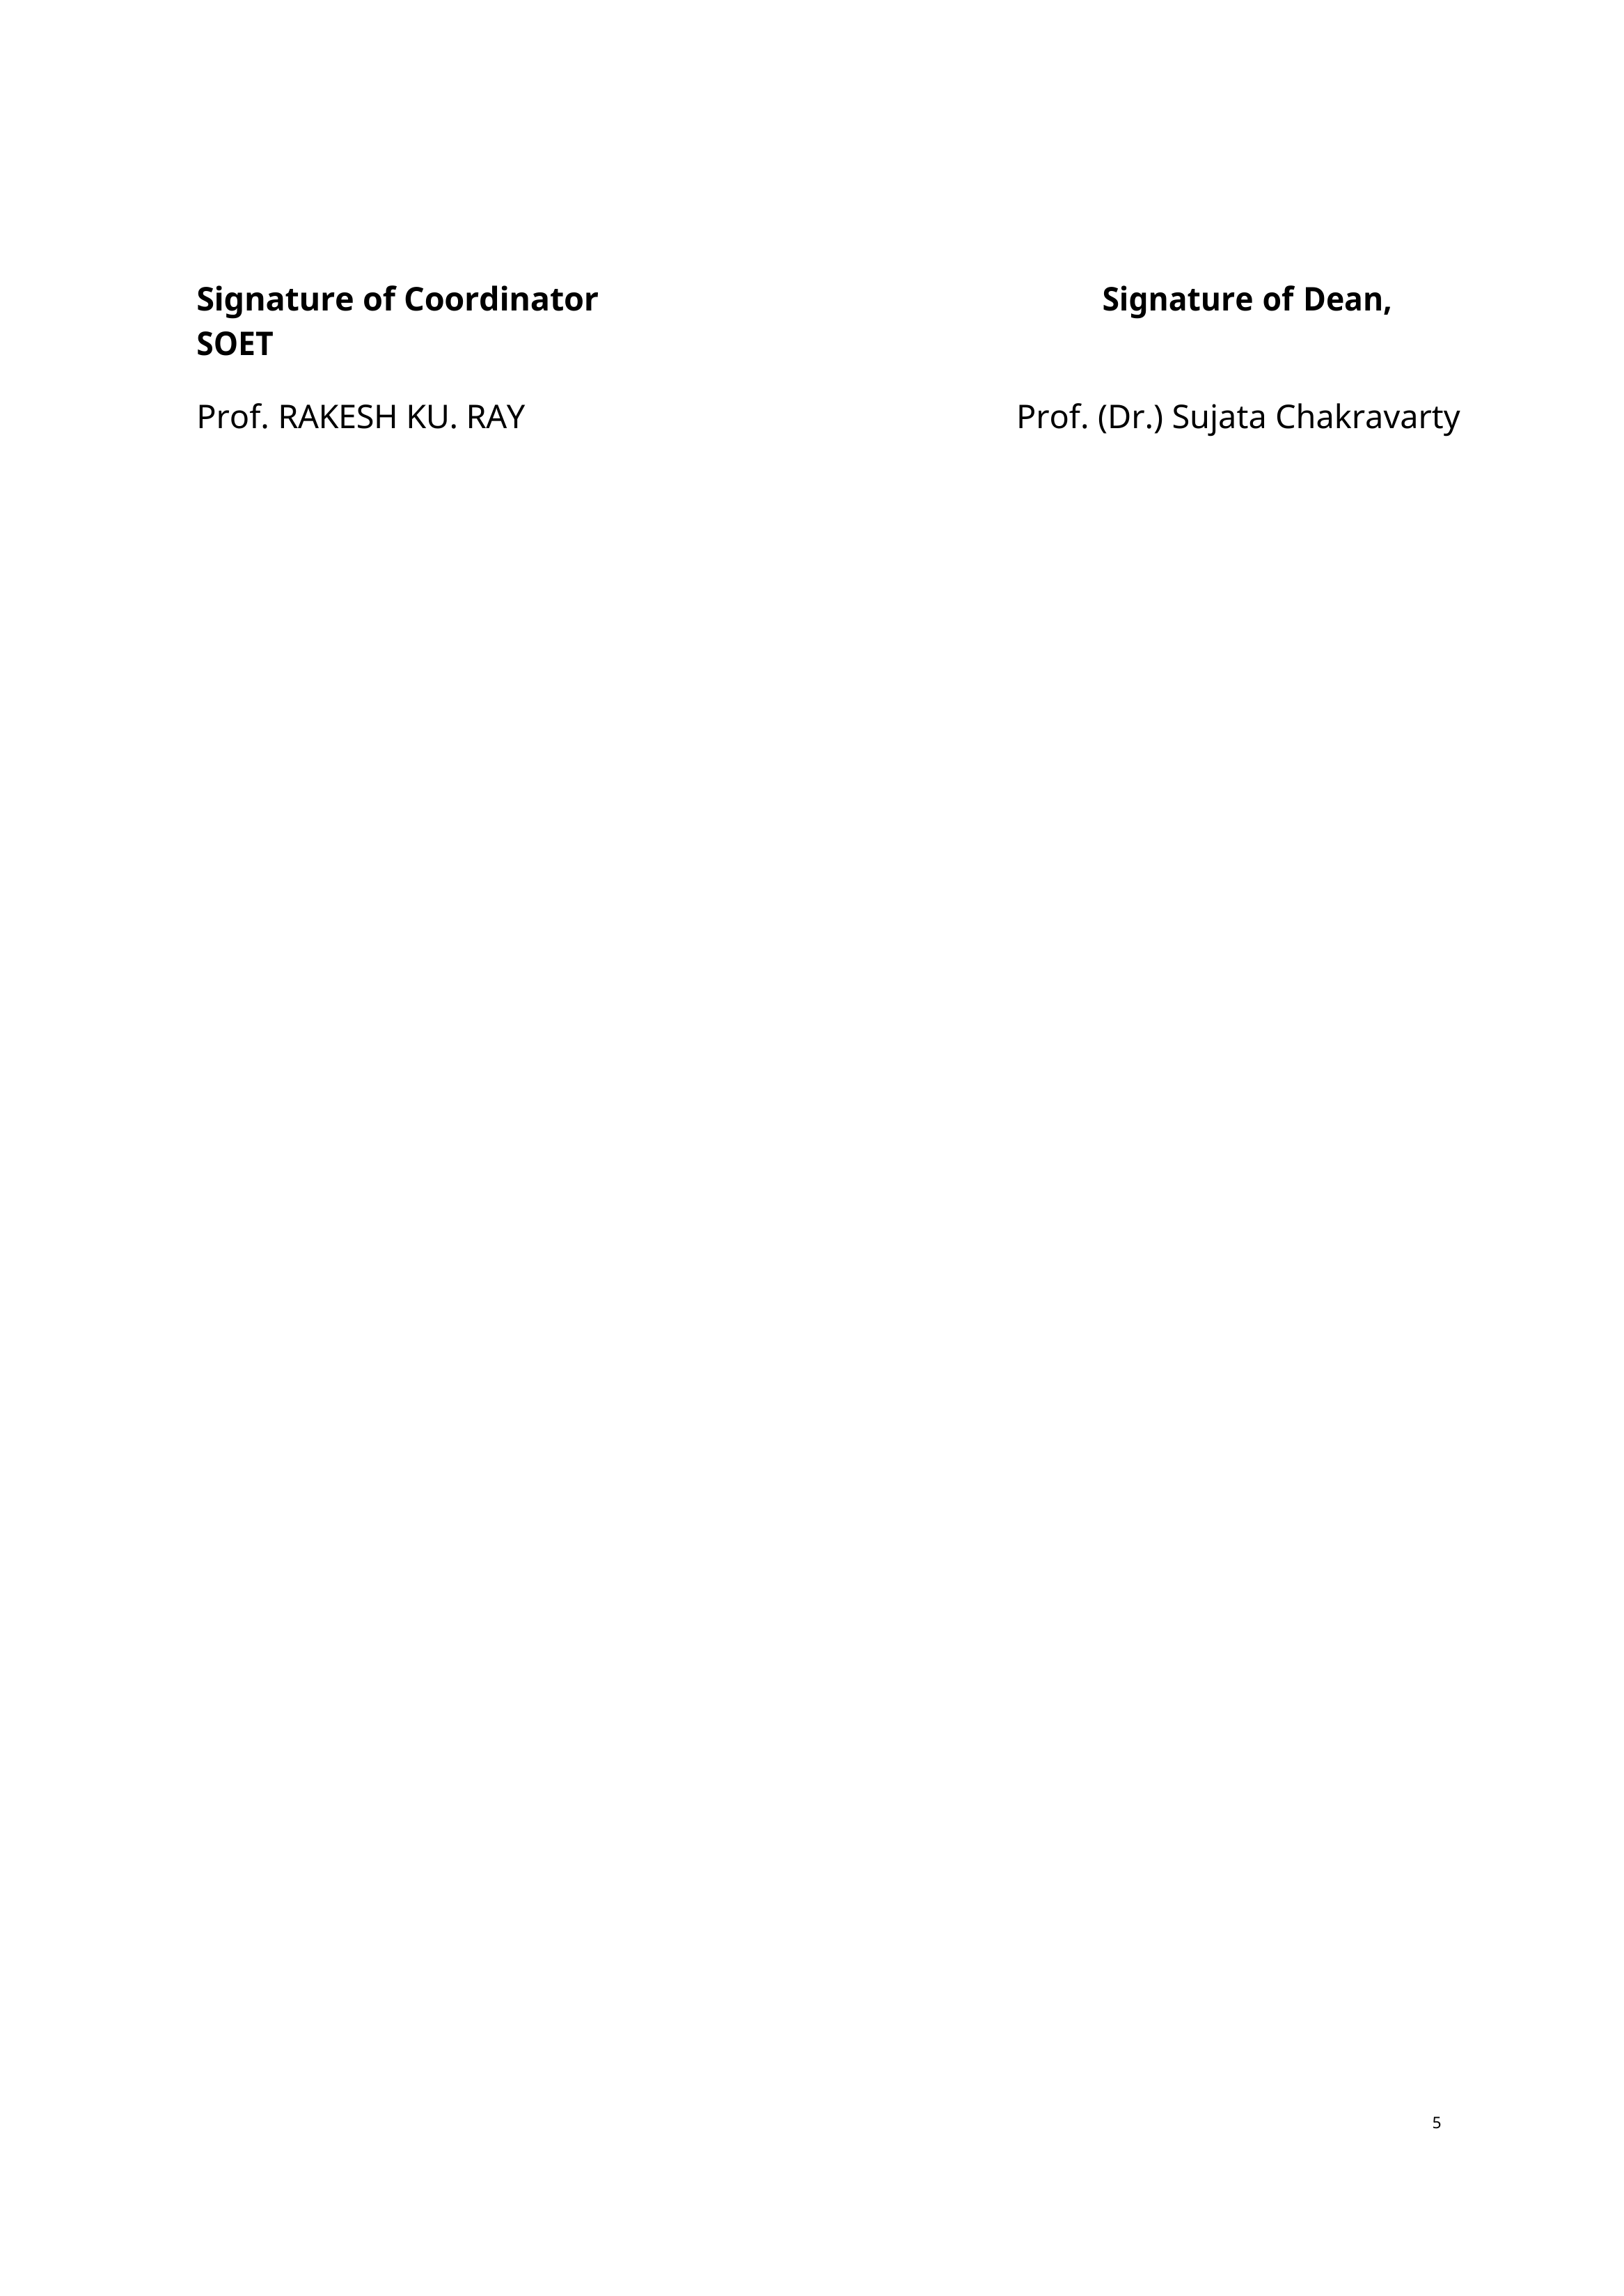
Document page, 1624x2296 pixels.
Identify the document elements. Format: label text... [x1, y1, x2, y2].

text Prof. RAKESH KU. RAY Prof. (Dr.) Sujata Chakravarty [196, 393, 1467, 438]
text Signature of Coordinator Signature of Dean, SOET [196, 276, 1467, 365]
